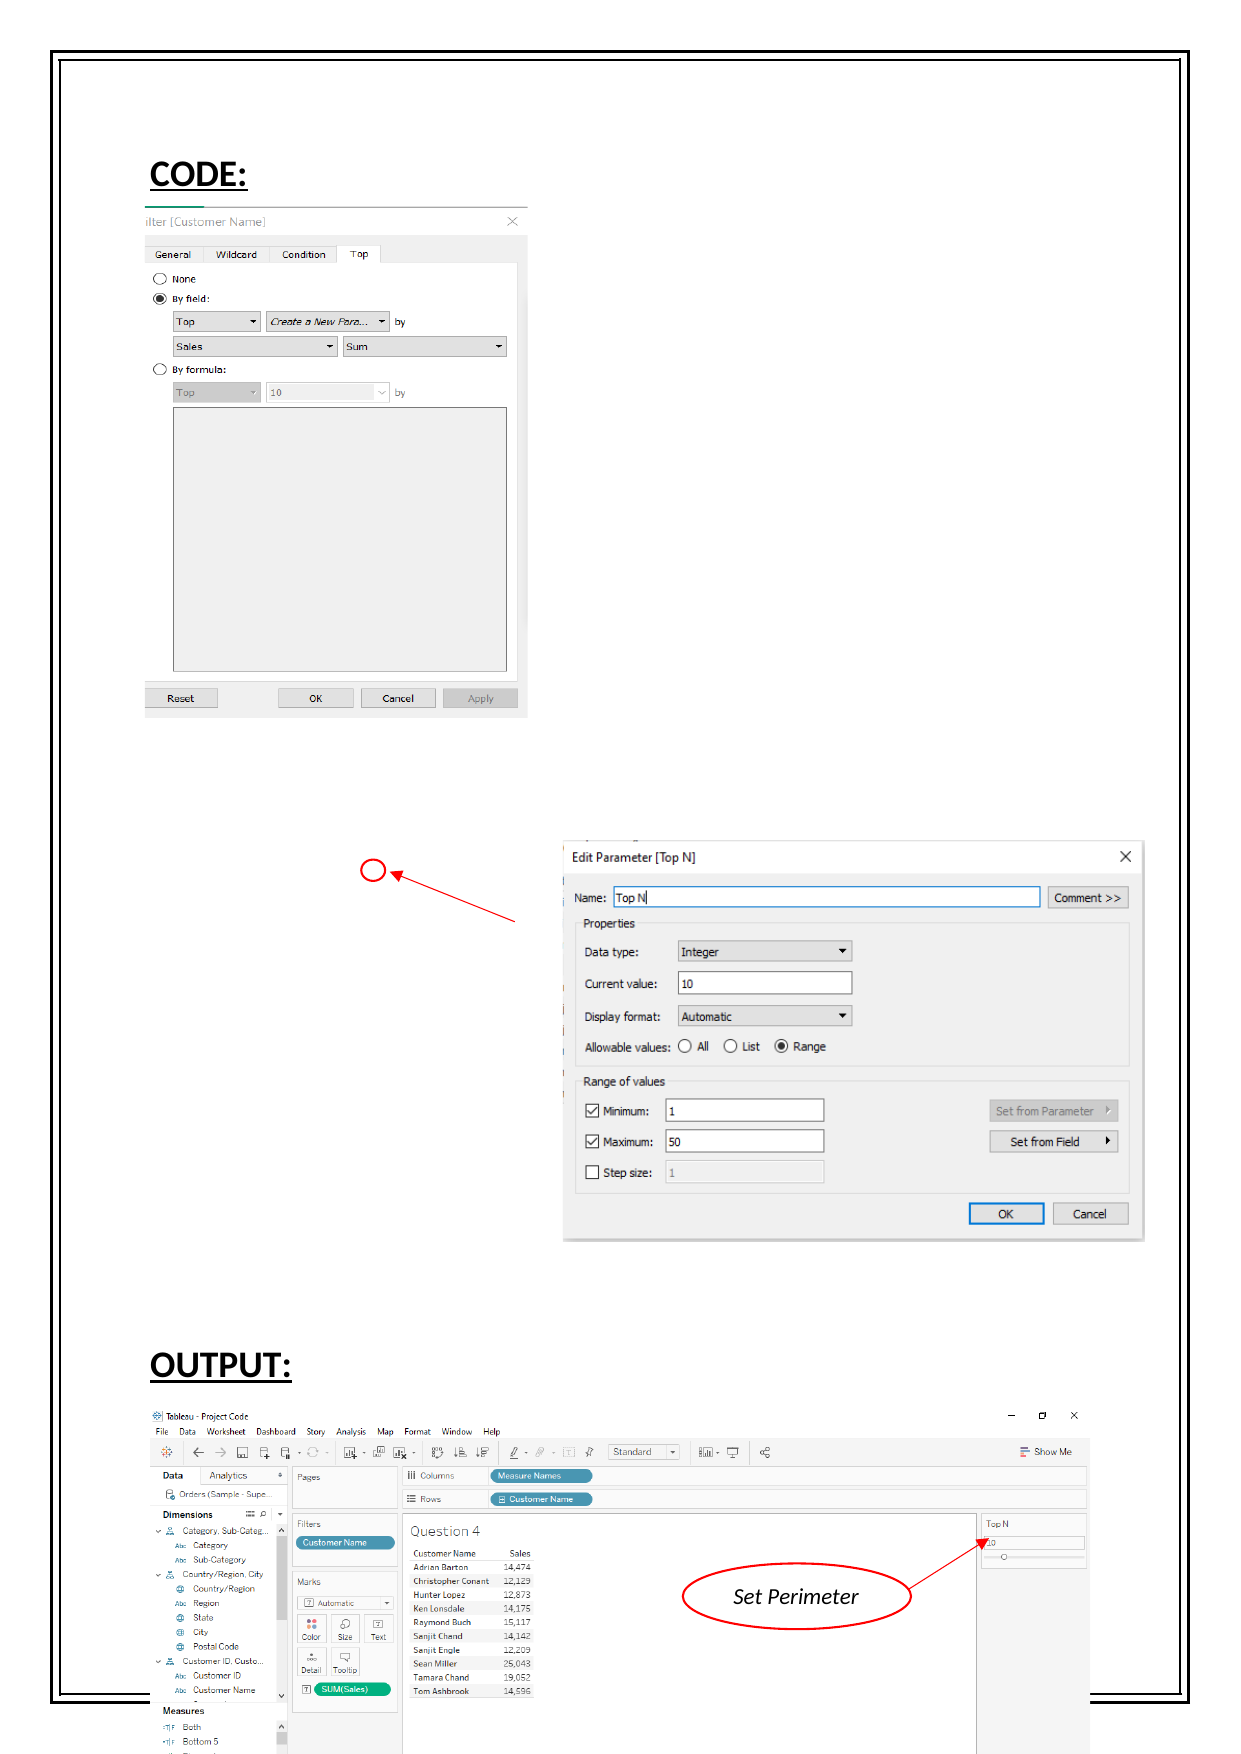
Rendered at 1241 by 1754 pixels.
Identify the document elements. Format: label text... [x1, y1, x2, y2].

text OUTPUT: [150, 1341, 1090, 1387]
picture [150, 1408, 1091, 1754]
picture [562, 840, 1145, 1242]
picture [144, 206, 528, 718]
